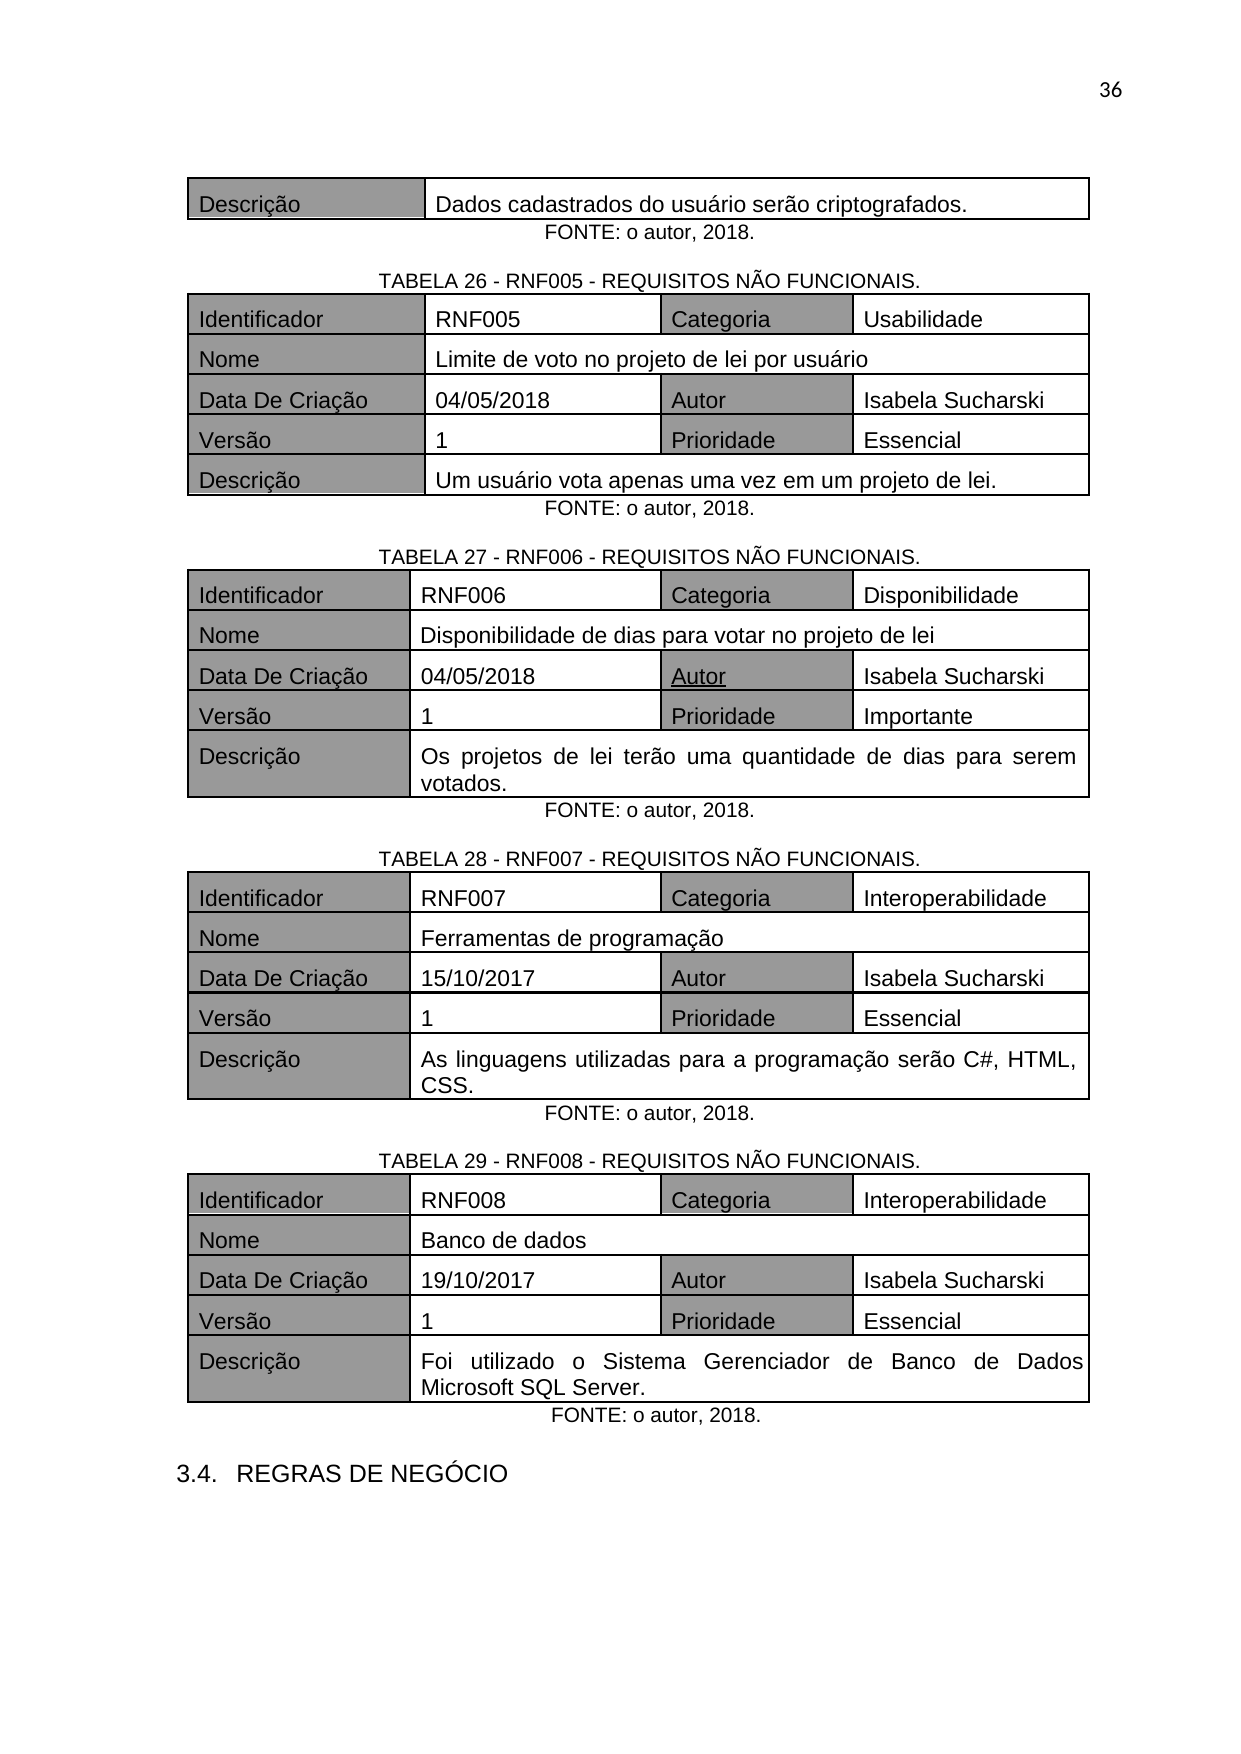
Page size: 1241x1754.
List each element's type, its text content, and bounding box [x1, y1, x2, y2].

table_header Categoria [662, 1175, 852, 1213]
table_header RNF007 [411, 873, 660, 911]
table_cell Autor [662, 1256, 852, 1294]
table_cell Importante [854, 691, 1088, 729]
table_cell Descrição [189, 1336, 409, 1401]
table_header RNF006 [411, 571, 660, 609]
text FONTE: o autor, 2018. [177, 219, 1122, 243]
table_cell Nome [189, 913, 409, 951]
table_header Categoria [662, 571, 852, 609]
table_header Interoperabilidade [854, 1175, 1088, 1213]
table_cell Disponibilidade de dias para votar no projeto de lei [411, 611, 1088, 649]
table_cell Banco de dados [411, 1216, 1088, 1254]
table_cell 04/05/2018 [411, 651, 660, 689]
table_header Identificador [189, 873, 409, 911]
table_cell Descrição [189, 1034, 409, 1098]
table_cell 1 [411, 1296, 660, 1334]
table_cell Essencial [854, 994, 1088, 1032]
table_cell Prioridade [662, 691, 852, 729]
text TABELA 27 - RNF006 - REQUISITOS NÃO FUNCIONAIS. [177, 544, 1122, 568]
table_cell Isabela Sucharski [854, 651, 1088, 689]
text TABELA 26 - RNF005 - REQUISITOS NÃO FUNCIONAIS. [177, 268, 1122, 292]
table_cell Autor [662, 953, 852, 991]
table_header Categoria [662, 295, 852, 333]
table_header Identificador [189, 1175, 409, 1213]
table_header Usabilidade [854, 295, 1088, 333]
text REGRAS DE NEGÓCIO [176, 1459, 1122, 1488]
table_cell Foi utilizado o Sistema Gerenciador de Banco de Dados Microsoft SQL Server. [411, 1336, 1088, 1401]
table_header RNF005 [426, 295, 660, 333]
table_cell Prioridade [662, 994, 852, 1032]
table_cell Isabela Sucharski [854, 375, 1088, 413]
table_cell Descrição [189, 455, 424, 493]
table_cell Data De Criação [189, 953, 409, 991]
table_cell Versão [189, 1296, 409, 1334]
table_cell Isabela Sucharski [854, 953, 1088, 991]
text FONTE: o autor, 2018. [177, 496, 1122, 519]
table_cell Dados cadastrados do usuário serão criptografados. [426, 179, 1088, 217]
table_cell As linguagens utilizadas para a programação serão C#, HTML, CSS. [411, 1034, 1088, 1098]
table_cell Autor [662, 375, 852, 413]
table_cell Essencial [854, 415, 1088, 453]
table_cell Descrição [189, 731, 409, 796]
table_cell 15/10/2017 [411, 953, 660, 991]
table_cell Um usuário vota apenas uma vez em um projeto de lei. [426, 455, 1088, 493]
text FONTE: o autor, 2018. [177, 1100, 1122, 1124]
table_cell Versão [189, 691, 409, 729]
table_header Interoperabilidade [854, 873, 1088, 911]
table_header Identificador [189, 571, 409, 609]
table_cell Data De Criação [189, 375, 424, 413]
table_cell Versão [189, 994, 409, 1032]
table_cell 1 [411, 994, 660, 1032]
table_cell Essencial [854, 1296, 1088, 1334]
text FONTE: o autor, 2018. [177, 798, 1122, 822]
table_cell 1 [411, 691, 660, 729]
table_cell Prioridade [662, 415, 852, 453]
table_cell Prioridade [662, 1296, 852, 1334]
table_cell Data De Criação [189, 651, 409, 689]
table_cell 19/10/2017 [411, 1256, 660, 1294]
table_cell Nome [189, 611, 409, 649]
table_cell Autor [662, 651, 852, 689]
table_header RNF008 [411, 1175, 660, 1213]
table_cell Isabela Sucharski [854, 1256, 1088, 1294]
text TABELA 28 - RNF007 - REQUISITOS NÃO FUNCIONAIS. [177, 847, 1122, 871]
text TABELA 29 - RNF008 - REQUISITOS NÃO FUNCIONAIS. [177, 1149, 1122, 1173]
table_cell Limite de voto no projeto de lei por usuário [426, 335, 1088, 373]
table_cell Versão [189, 415, 424, 453]
table_cell Nome [189, 1216, 409, 1254]
table_cell 1 [426, 415, 660, 453]
table_header Disponibilidade [854, 571, 1088, 609]
table_cell Nome [189, 335, 424, 373]
table_cell Descrição [189, 179, 424, 217]
text FONTE: o autor, 2018. [177, 1403, 1122, 1427]
table_cell Data De Criação [189, 1256, 409, 1294]
table_cell Ferramentas de programação [411, 913, 1088, 951]
table_cell 04/05/2018 [426, 375, 660, 413]
table_cell Os projetos de lei terão uma quantidade de dias para serem votados. [411, 731, 1088, 796]
table_header Categoria [662, 873, 852, 911]
table_header Identificador [189, 295, 424, 333]
